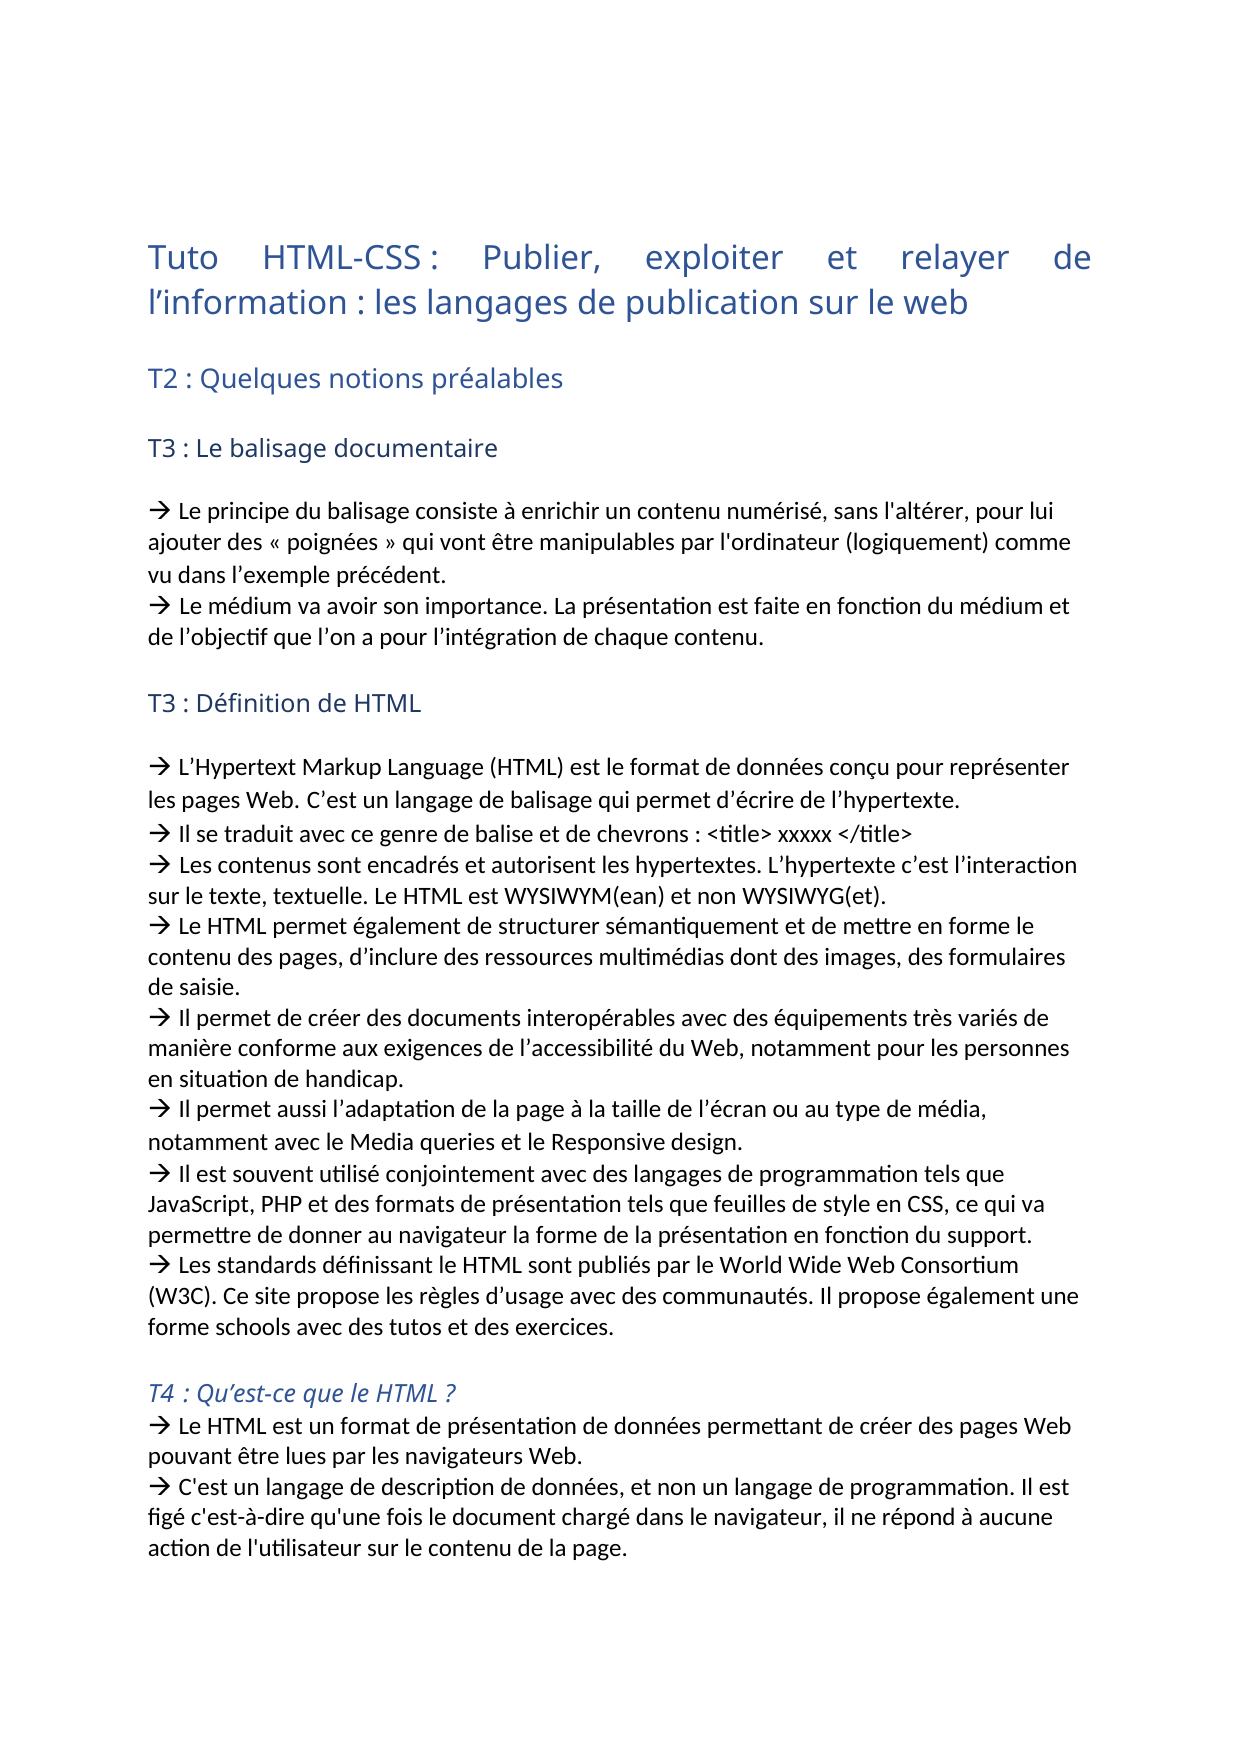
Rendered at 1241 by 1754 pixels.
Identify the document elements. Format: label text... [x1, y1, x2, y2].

text C'est un langage de description de données, et non un langage de programmation. Il est figé c'est-à-dire qu'une fois le document chargé dans le navigateur, il ne répond à aucune action de l'utilisateur sur le contenu de la page. [148, 1471, 1093, 1563]
text Le HTML permet également de structurer sémantiquement et de mettre en forme le contenu des pages, d’inclure des ressources multimédias dont des images, des formulaires de saisie. [148, 910, 1093, 1002]
text Le principe du balisage consiste à enrichir un contenu numérisé, sans l'altérer, pour lui ajouter des « poignées » qui vont être manipulables par l'ordinateur (logiquement) comme vu dans l’exemple précédent. [148, 495, 1093, 590]
subtitle T3 : Le balisage documentaire [148, 431, 1093, 465]
text Il est souvent utilisé conjointement avec des langages de programmation tels que JavaScript, PHP et des formats de présentation tels que feuilles de style en CSS, ce qui va permettre de donner au navigateur la forme de la présentation en fonction du support. [148, 1158, 1093, 1250]
text Le HTML est un format de présentation de données permettant de créer des pages Web pouvant être lues par les navigateurs Web. [148, 1410, 1093, 1471]
text Le médium va avoir son importance. La présentation est faite en fonction du médium et de l’objectif que l’on a pour l’intégration de chaque contenu. [148, 590, 1093, 651]
text Il permet de créer des documents interopérables avec des équipements très variés de manière conforme aux exigences de l’accessibilité du Web, notamment pour les personnes en situation de handicap. [148, 1002, 1093, 1093]
subtitle T3 : Définition de HTML [148, 686, 1093, 720]
text L’Hypertext Markup Language (HTML) est le format de données conçu pour représenter les pages Web. C’est un langage de balisage qui permet d’écrire de l’hypertexte. [148, 751, 1093, 815]
text Il permet aussi l’adaptation de la page à la taille de l’écran ou au type de média, notamment avec le Media queries et le Responsive design. [148, 1093, 1093, 1158]
text Les standards définissant le HTML sont publiés par le World Wide Web Consortium (W3C). Ce site propose les règles d’usage avec des communautés. Il propose également une forme schools avec des tutos et des exercices. [148, 1250, 1093, 1341]
subtitle Tuto HTML-CSS : Publier, exploiter et relayer de l’information : les langages de publication sur le web [148, 234, 1093, 324]
subtitle T2 : Quelques notions préalables [148, 359, 1093, 396]
text Il se traduit avec ce genre de balise et de chevrons : <title> xxxxx </title> [148, 815, 1093, 849]
subtitle T4 : Qu’est-ce que le HTML ? [148, 1376, 1093, 1410]
text Les contenus sont encadrés et autorisent les hypertextes. L’hypertexte c’est l’interaction sur le texte, textuelle. Le HTML est WYSIWYM(ean) et non WYSIWYG(et). [148, 849, 1093, 910]
